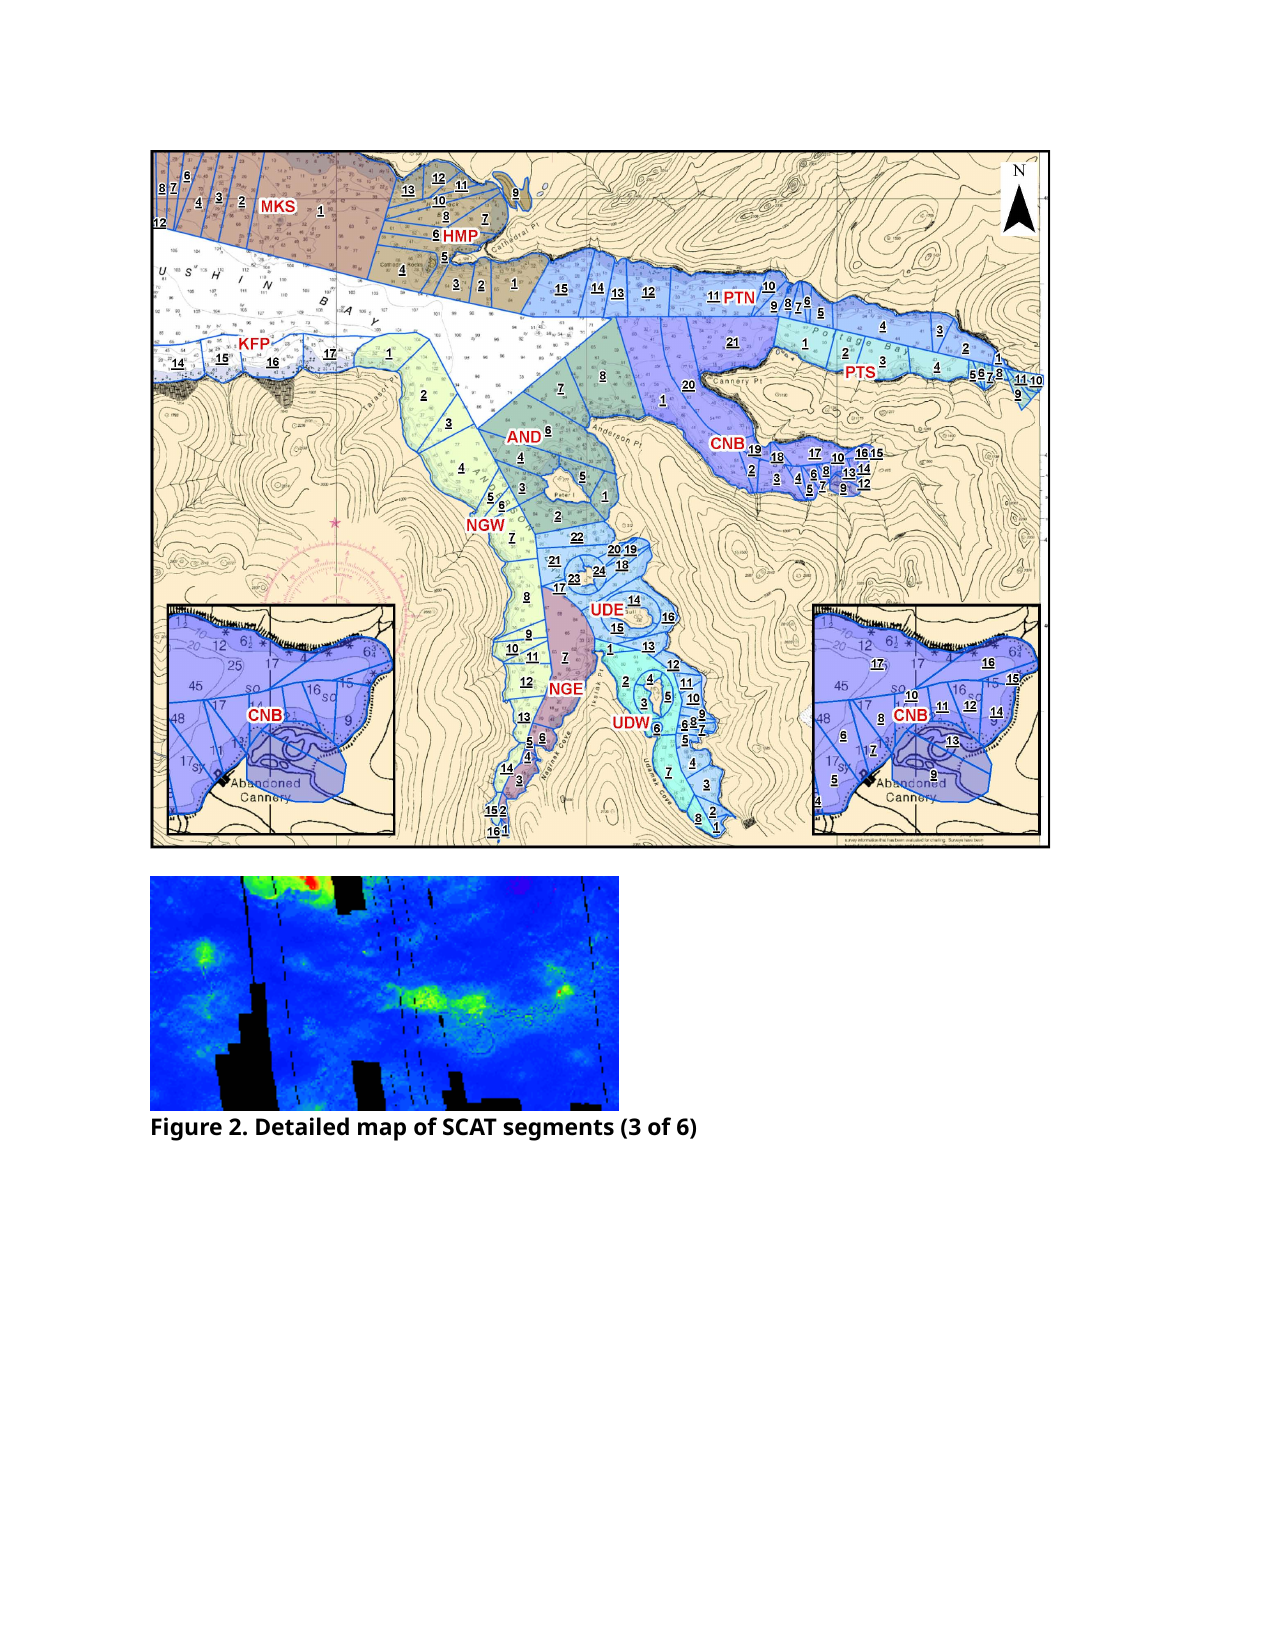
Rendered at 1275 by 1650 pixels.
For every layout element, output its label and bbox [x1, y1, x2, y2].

picture [150, 876, 619, 1111]
picture [150, 150, 1050, 849]
